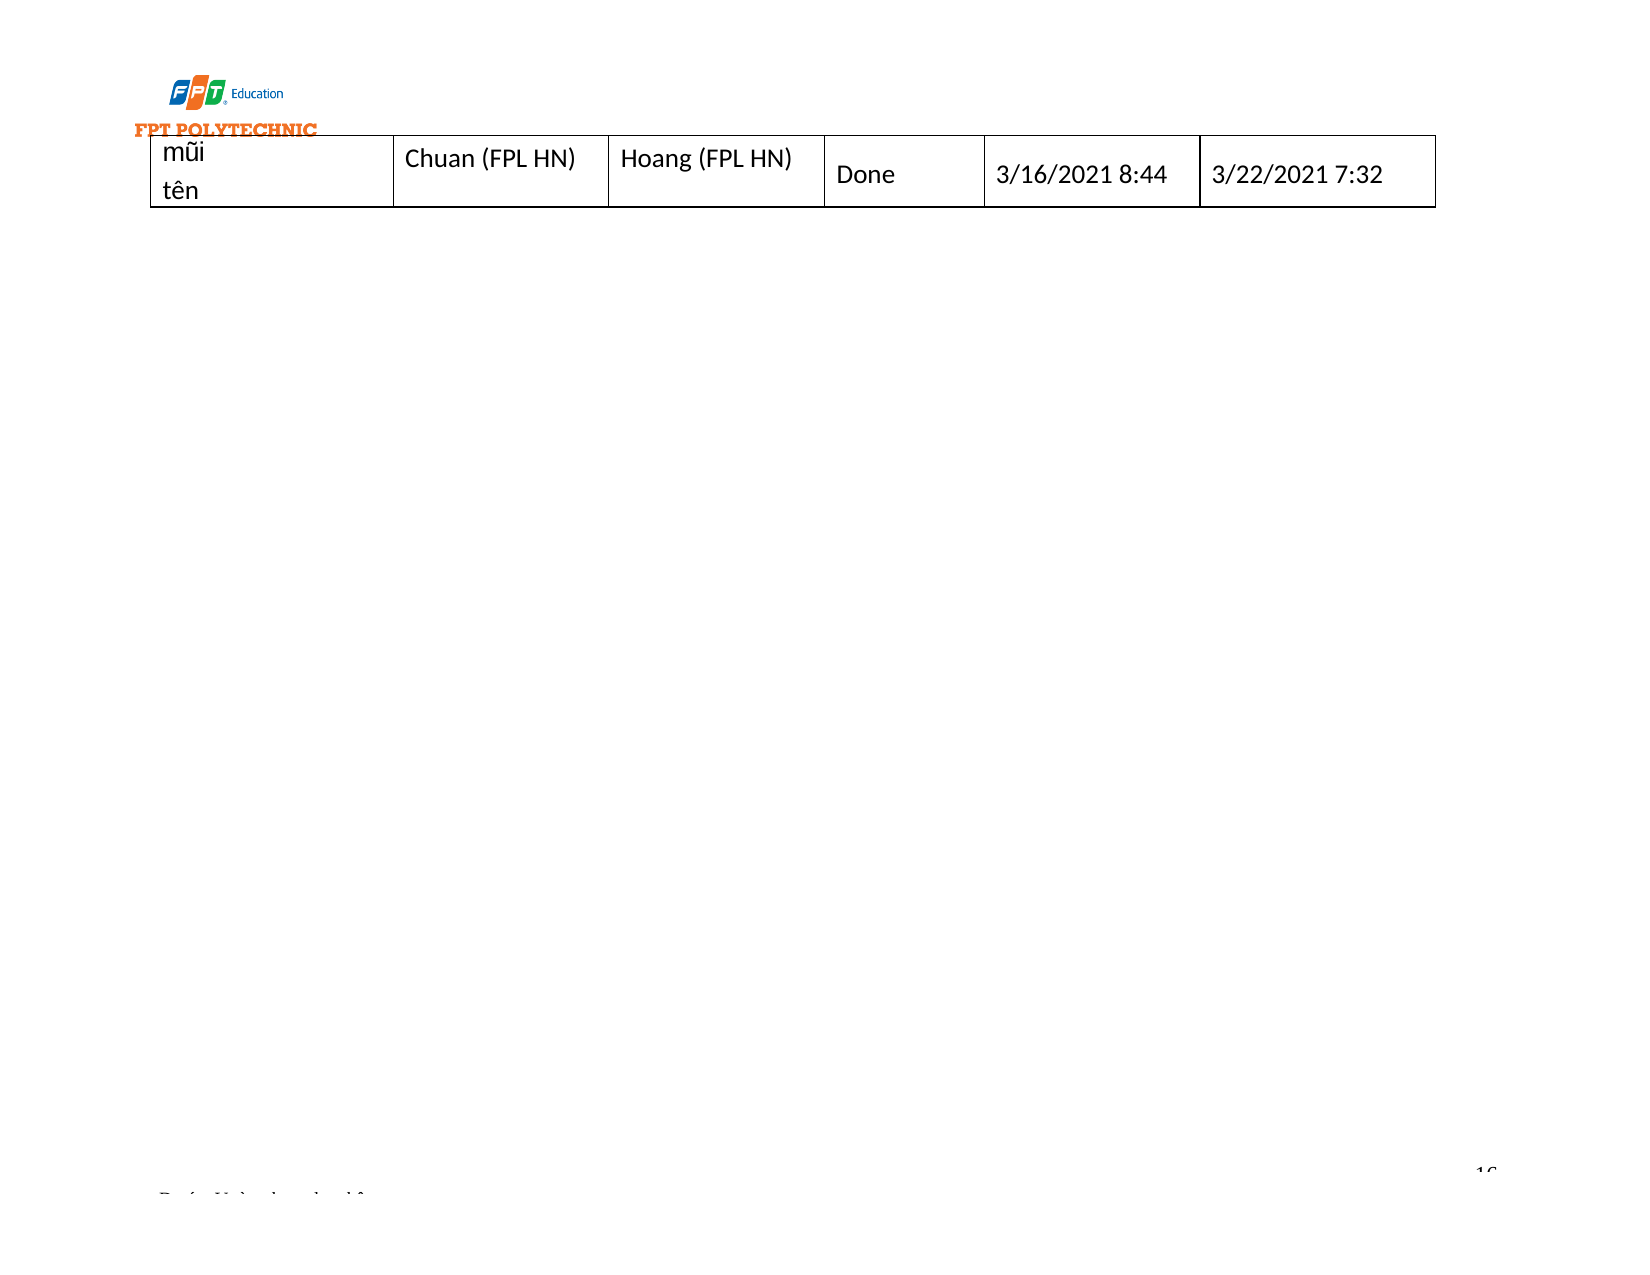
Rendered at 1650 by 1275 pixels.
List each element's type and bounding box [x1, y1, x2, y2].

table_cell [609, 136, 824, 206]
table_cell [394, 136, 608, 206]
picture [135, 75, 317, 137]
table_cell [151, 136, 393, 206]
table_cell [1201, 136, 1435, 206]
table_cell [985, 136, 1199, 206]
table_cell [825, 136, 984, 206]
